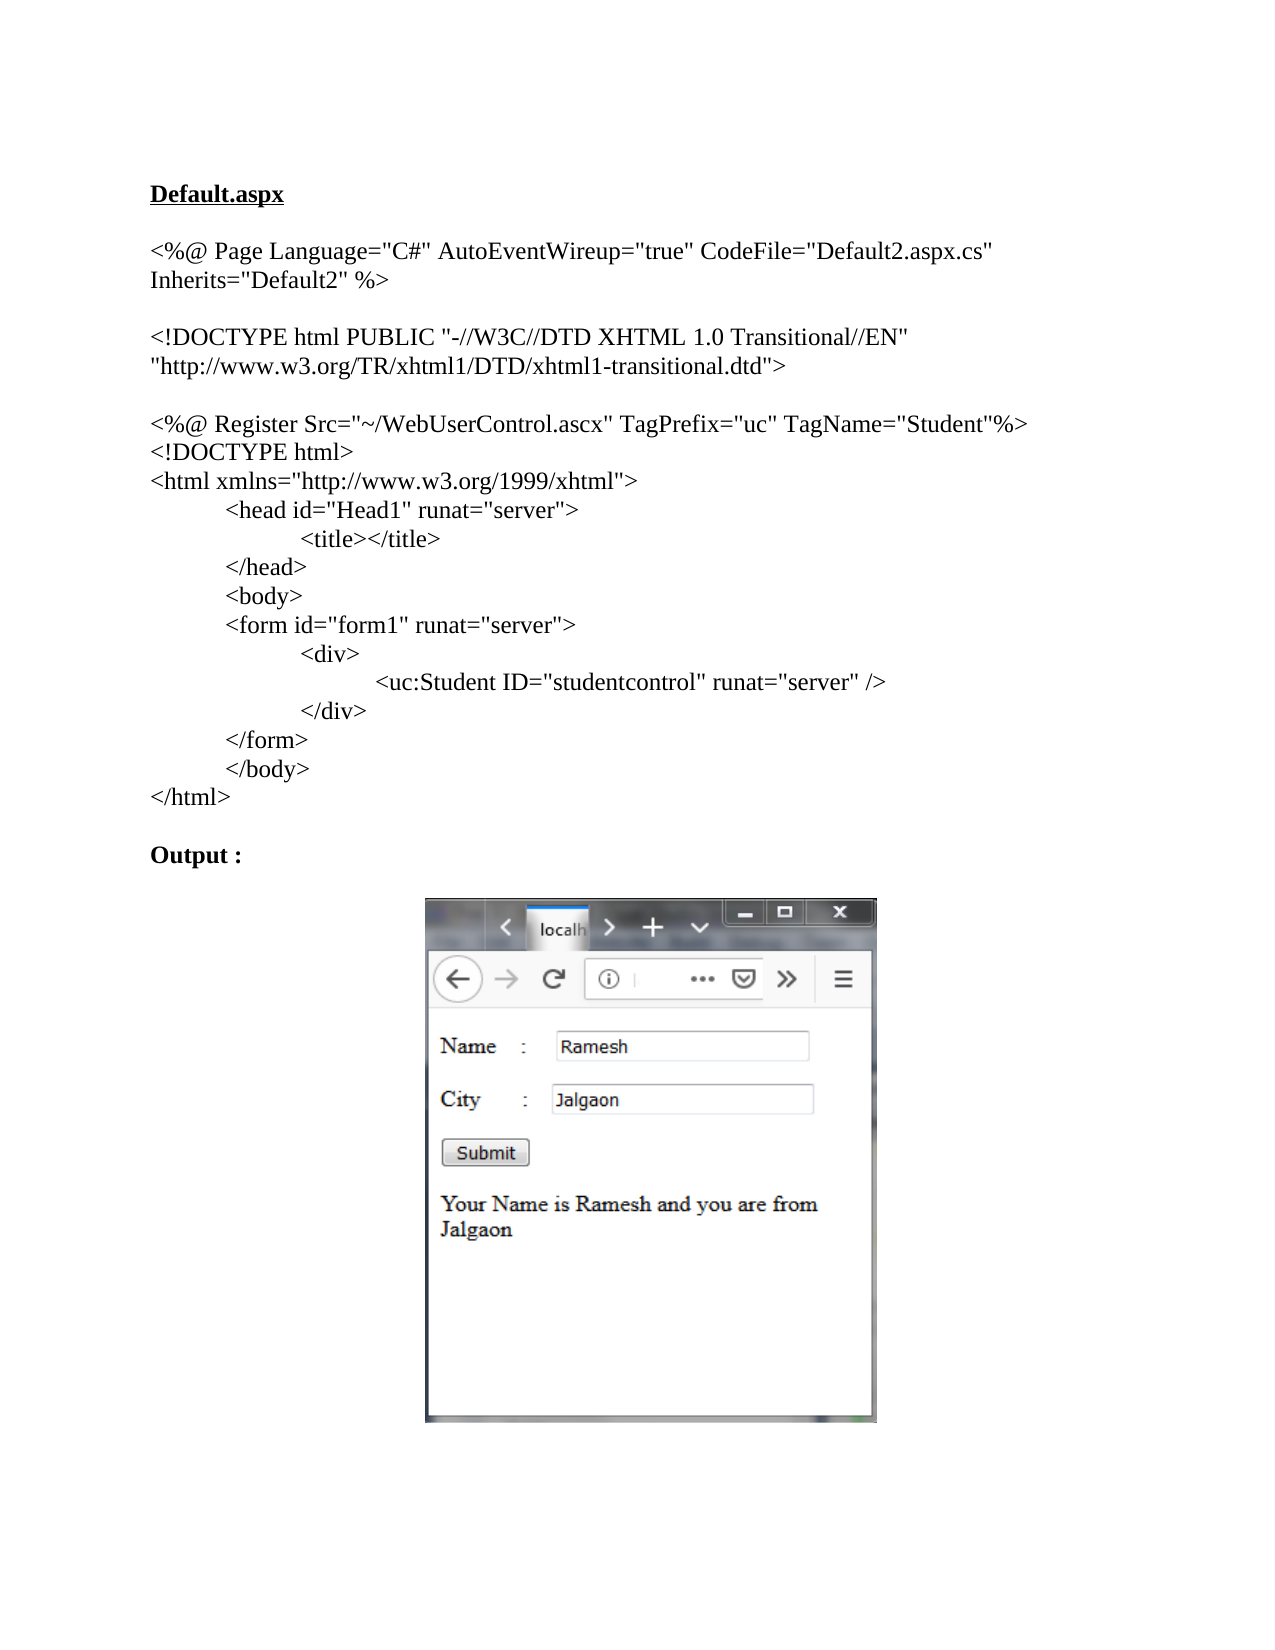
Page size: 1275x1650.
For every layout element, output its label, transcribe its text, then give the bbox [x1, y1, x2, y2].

text Output : [150, 840, 1125, 869]
text <%@ Page Language="C#" AutoEventWireup="true" CodeFile="Default2.aspx.cs" Inherits="Default2" %> [150, 236, 1125, 294]
text </html> [150, 782, 1125, 811]
text <body> [150, 581, 1125, 610]
text <uc:Student ID="studentcontrol" runat="server" /> [150, 667, 1125, 696]
text <div> [150, 639, 1125, 667]
text <!DOCTYPE html> [150, 437, 1125, 466]
text </div> [150, 696, 1125, 725]
text </body> [150, 754, 1125, 782]
text <%@ Register Src="~/WebUserControl.ascx" TagPrefix="uc" TagName="Student"%> [150, 409, 1125, 437]
text </head> [150, 552, 1125, 581]
text <html xmlns="http://www.w3.org/1999/xhtml"> [150, 466, 1125, 495]
text Default.aspx [150, 179, 1125, 207]
picture [423, 898, 877, 1421]
text <head id="Head1" runat="server"> [150, 495, 1125, 524]
text <form id="form1" runat="server"> [150, 610, 1125, 639]
text </form> [150, 725, 1125, 754]
text <title></title> [150, 524, 1125, 552]
text <!DOCTYPE html PUBLIC "-//W3C//DTD XHTML 1.0 Transitional//EN" "http://www.w3.org/TR/xhtml1/DTD/xhtml1-transitional.dtd"> [150, 322, 1125, 380]
